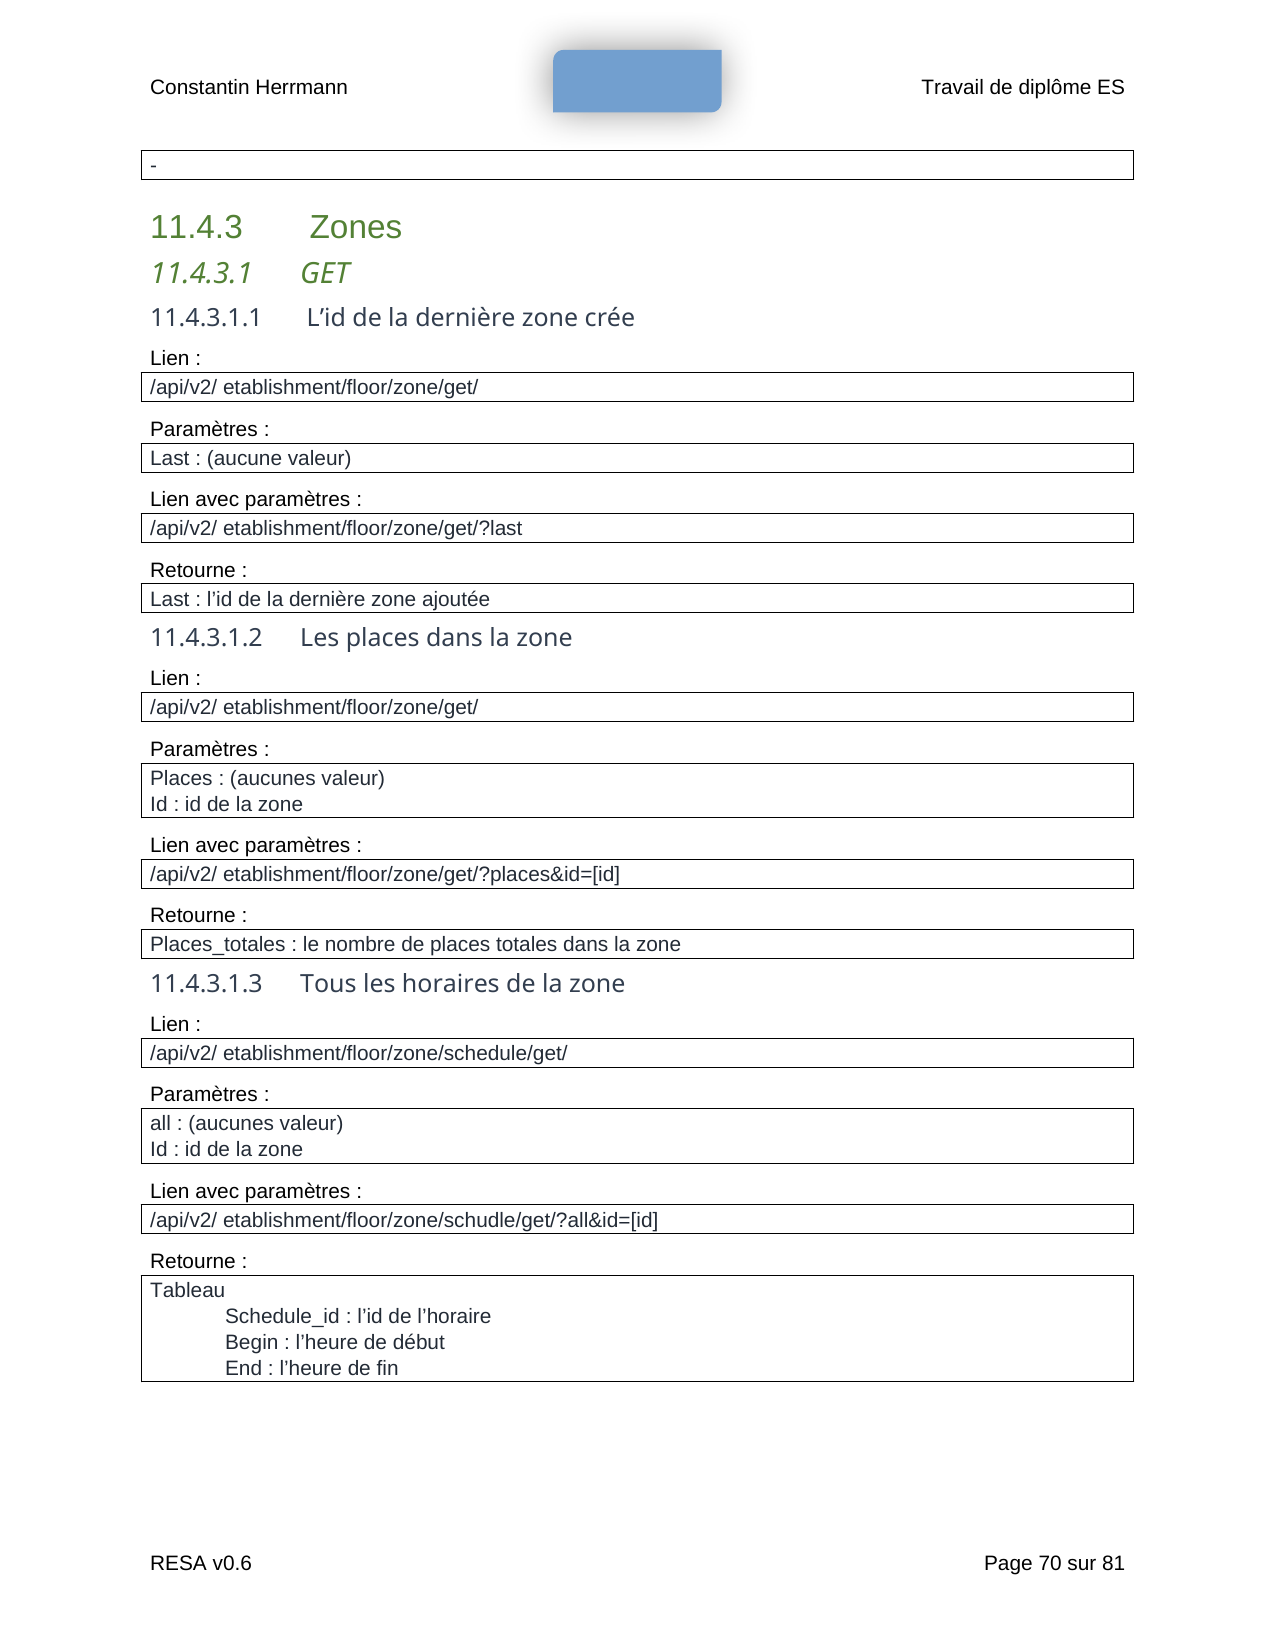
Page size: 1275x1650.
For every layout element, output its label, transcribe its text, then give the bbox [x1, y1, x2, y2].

text Retourne : [150, 903, 1125, 927]
subtitle Les places dans la zone [150, 619, 1125, 654]
text Lien avec paramètres : [150, 487, 1125, 511]
text Lien : [150, 346, 1125, 370]
text Lien avec paramètres : [150, 1178, 1125, 1202]
text Paramètres : [150, 1082, 1125, 1106]
subtitle L’id de la dernière zone crée [150, 300, 1125, 334]
text Lien : [150, 666, 1125, 690]
text Lien avec paramètres : [150, 833, 1125, 857]
text Id : id de la zone [142, 1134, 1133, 1163]
text Last : (aucune valeur) [142, 444, 1133, 472]
text Retourne : [150, 557, 1125, 581]
text Last : l’id de la dernière zone ajoutée [142, 584, 1133, 612]
text Places_totales : le nombre de places totales dans la zone [142, 930, 1133, 958]
text /api/v2/ etablishment/floor/zone/get/ [142, 373, 1133, 401]
text Places : (aucunes valeur) [142, 764, 1133, 788]
text /api/v2/ etablishment/floor/zone/get/?last [142, 514, 1133, 542]
subtitle Tous les horaires de la zone [150, 965, 1125, 999]
text Begin : l’heure de début [142, 1326, 1133, 1352]
text all : (aucunes valeur) [142, 1109, 1133, 1134]
text Retourne : [150, 1249, 1125, 1273]
text /api/v2/ etablishment/floor/zone/get/ [142, 693, 1133, 721]
subtitle Zones [150, 207, 1125, 246]
text Tableau [142, 1276, 1133, 1301]
text End : l’heure de fin [142, 1352, 1133, 1381]
text /api/v2/ etablishment/floor/zone/schudle/get/?all&id=[id] [142, 1205, 1133, 1233]
text - [142, 151, 1133, 179]
text /api/v2/ etablishment/floor/zone/get/?places&id=[id] [142, 860, 1133, 888]
subtitle GET [150, 253, 1125, 292]
text Paramètres : [150, 737, 1125, 761]
text Lien : [150, 1012, 1125, 1036]
text /api/v2/ etablishment/floor/zone/schedule/get/ [142, 1039, 1133, 1067]
text Id : id de la zone [142, 788, 1133, 817]
text Paramètres : [150, 417, 1125, 441]
text Schedule_id : l’id de l’horaire [142, 1301, 1133, 1326]
